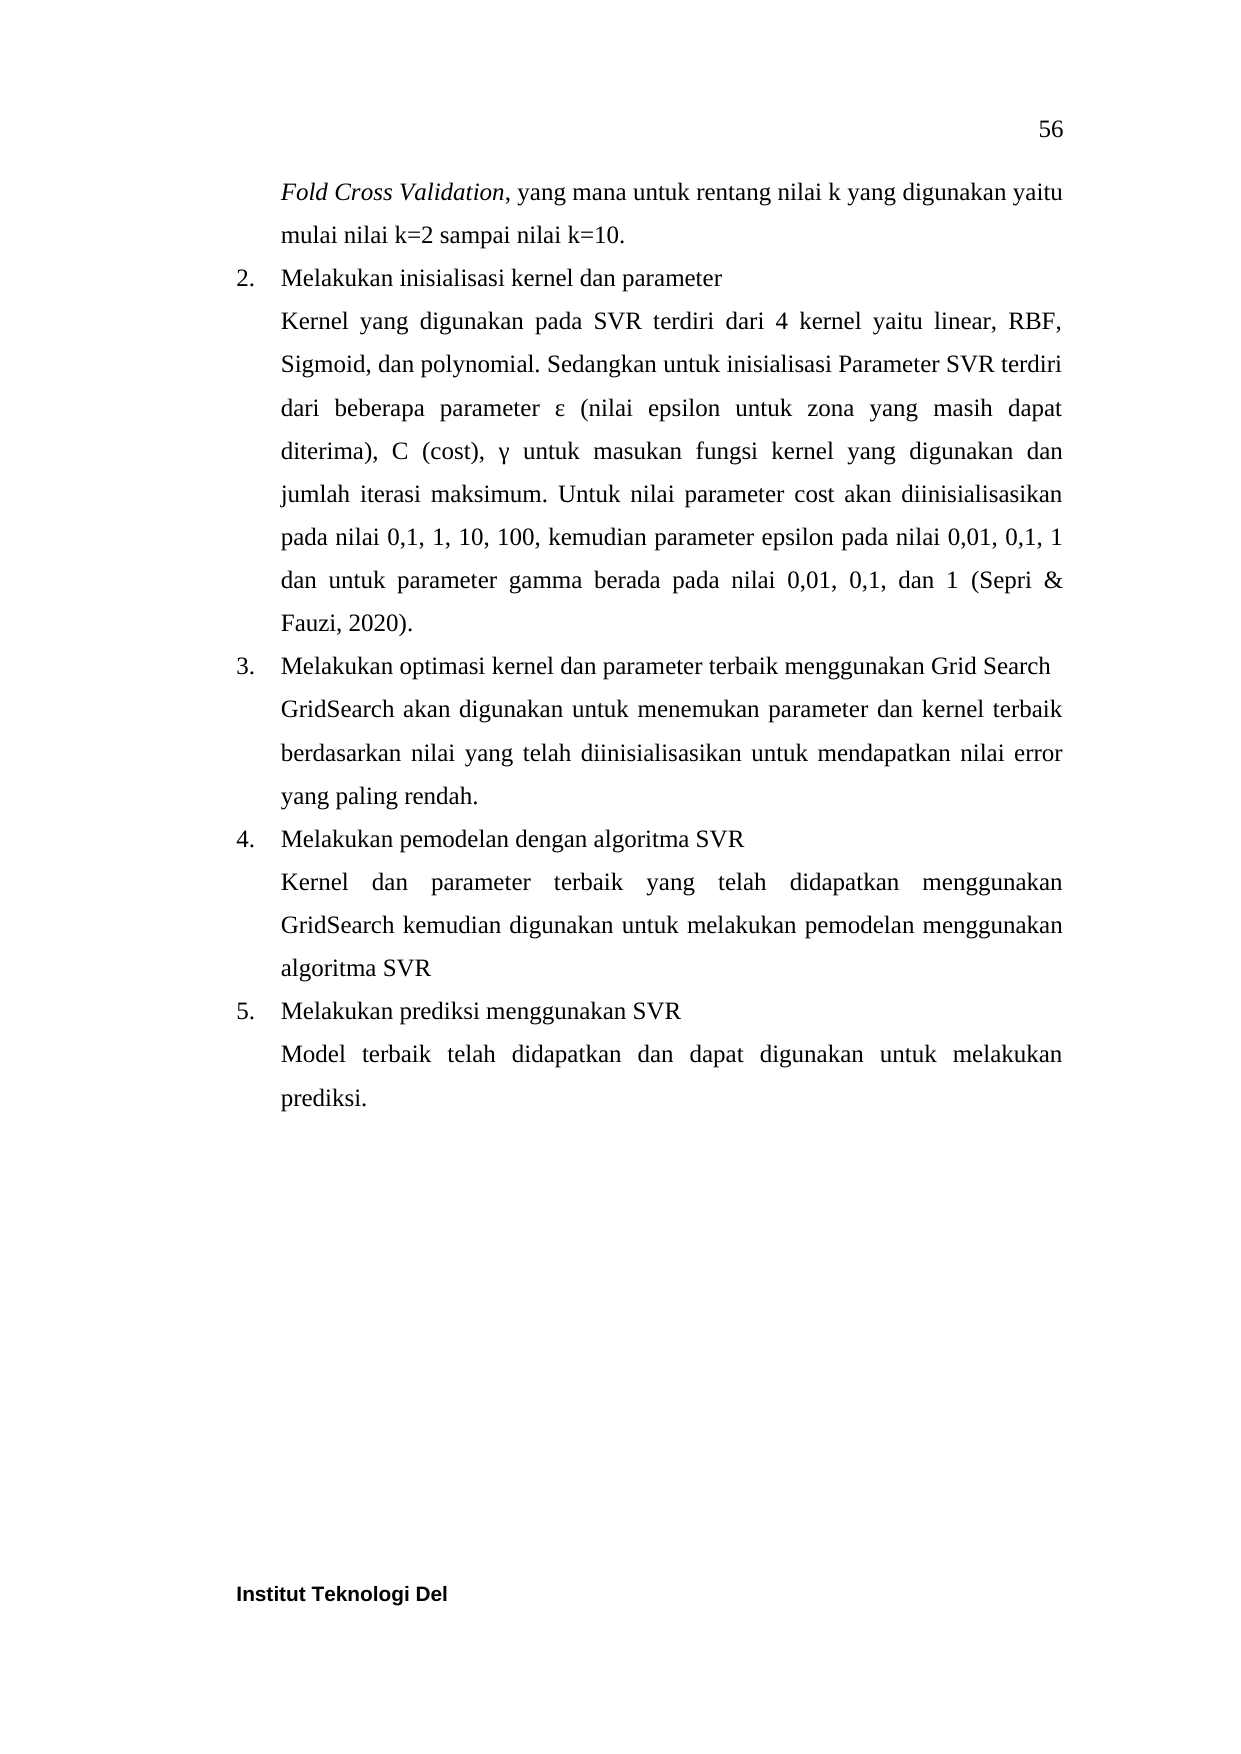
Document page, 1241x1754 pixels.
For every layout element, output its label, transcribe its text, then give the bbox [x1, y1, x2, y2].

list Melakukan inisialisasi kernel dan parameter [236, 263, 1063, 292]
list Melakukan prediksi menggunakan SVR [236, 996, 1063, 1025]
list GridSearch akan digunakan untuk menemukan parameter dan kernel terbaik berdasarkan nilai yang telah diinisialisasikan untuk mendapatkan nilai error yang paling rendah. [281, 694, 1063, 809]
list Melakukan optimasi kernel dan parameter terbaik menggunakan Grid Search [236, 651, 1063, 680]
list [281, 177, 1063, 249]
list Melakukan pemodelan dengan algoritma SVR [236, 824, 1063, 853]
text Kernel dan parameter terbaik yang telah didapatkan menggunakan GridSearch kemudian digunakan untuk melakukan pemodelan menggunakan algoritma SVR [281, 867, 1063, 982]
list Kernel yang digunakan pada SVR terdiri dari 4 kernel yaitu linear, RBF, Sigmoid, dan polynomial. Sedangkan untuk inisialisasi Parameter SVR terdiri dari beberapa parameter ε (nilai epsilon untuk zona yang masih dapat diterima), C (cost), γ untuk masukan fungsi kernel yang digunakan dan jumlah iterasi maksimum. Untuk nilai parameter cost akan diinisialisasikan pada nilai 0,1, 1, 10, 100, kemudian parameter epsilon pada nilai 0,01, 0,1, 1 dan untuk parameter gamma berada pada nilai 0,01, 0,1, dan 1 (Sepri & Fauzi, 2020). [281, 306, 1063, 637]
text Model terbaik telah didapatkan dan dapat digunakan untuk melakukan prediksi. [281, 1039, 1063, 1111]
